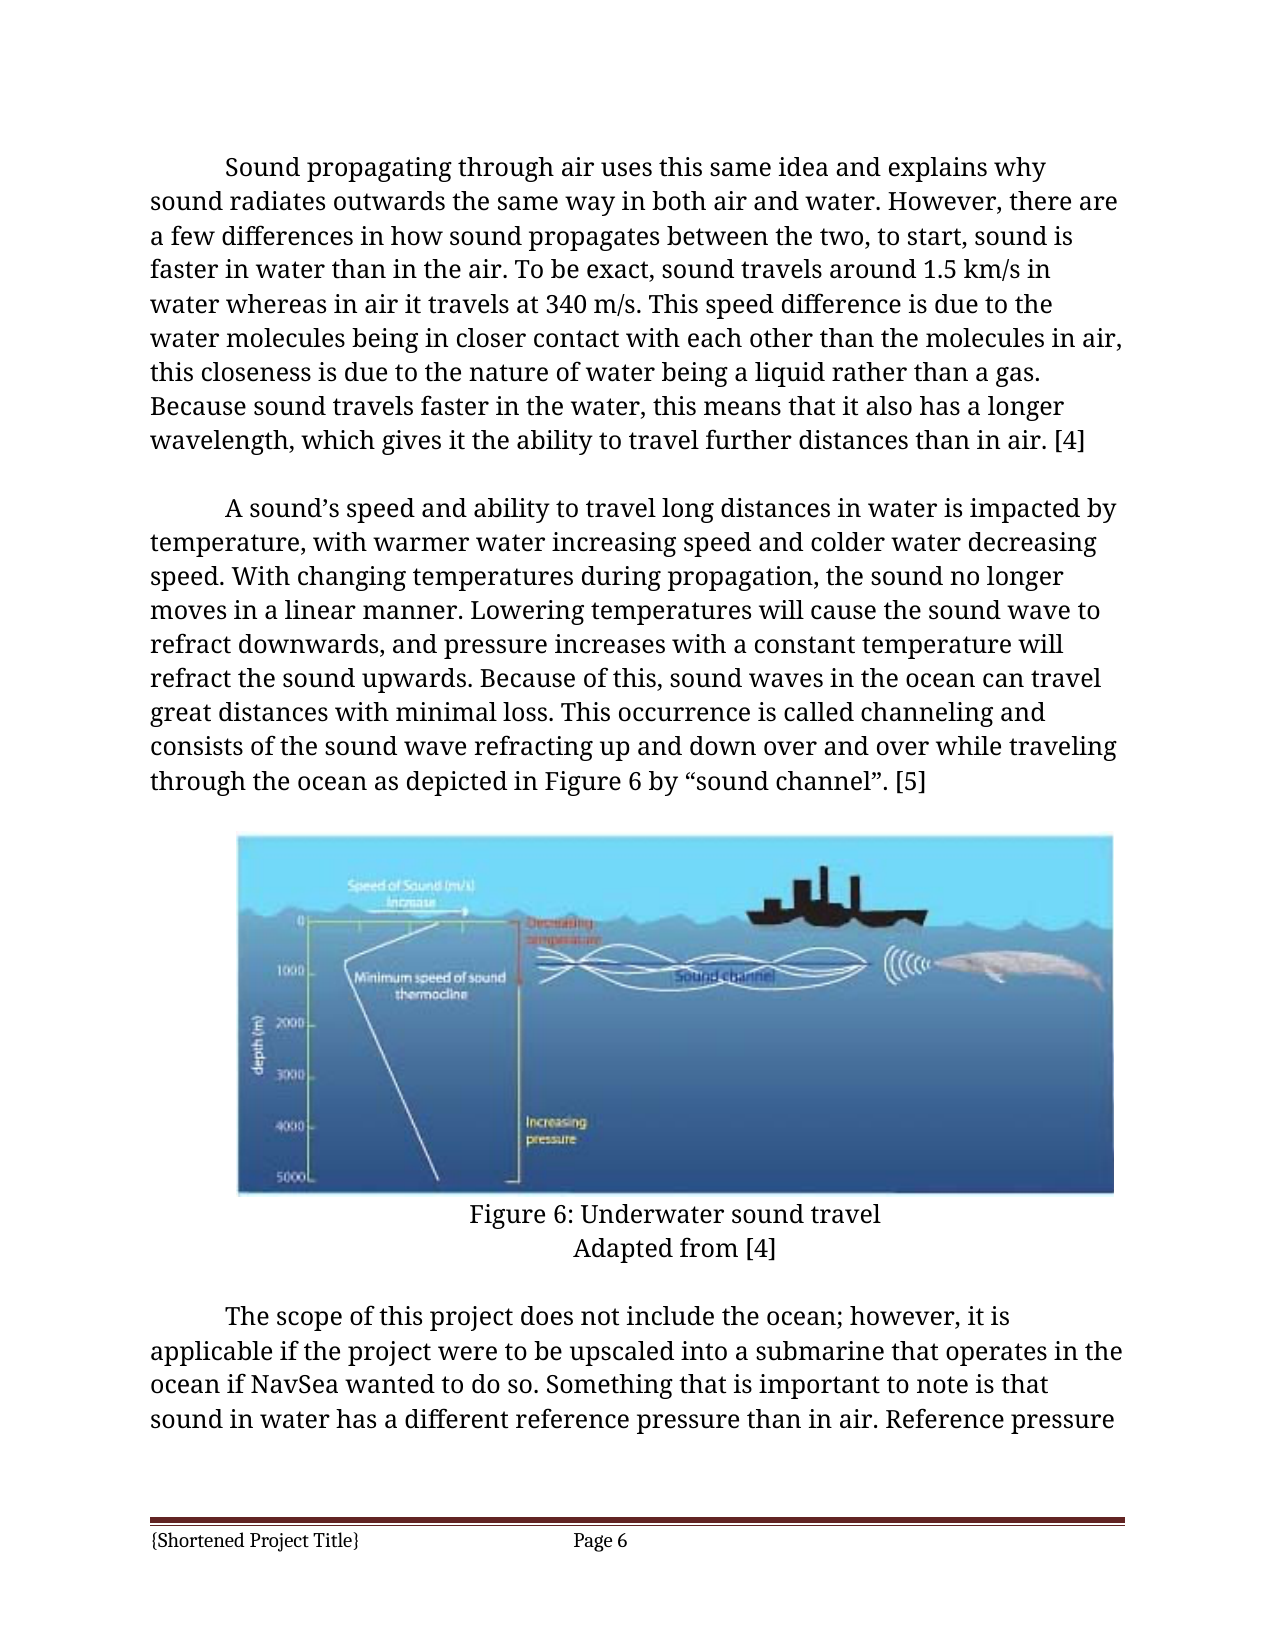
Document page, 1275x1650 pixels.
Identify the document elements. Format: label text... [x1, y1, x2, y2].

text A sound’s speed and ability to travel long distances in water is impacted by temperature, with warmer water increasing speed and colder water decreasing speed. With changing temperatures during propagation, the sound no longer moves in a linear manner. Lowering temperatures will cause the sound wave to refract downwards, and pressure increases with a constant temperature will refract the sound upwards. Because of this, sound waves in the ocean can travel great distances with minimal loss. This occurrence is called channeling and consists of the sound wave refracting up and down over and over while traveling through the ocean as depicted in Figure 6 by “sound channel”. [5] [150, 491, 1125, 797]
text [150, 1299, 1125, 1435]
text Figure 6: Underwater sound travel [150, 1197, 1125, 1231]
picture [236, 831, 1114, 1197]
text Sound propagating through air uses this same idea and explains why sound radiates outwards the same way in both air and water. However, there are a few differences in how sound propagates between the two, to start, sound is faster in water than in the air. To be exact, sound travels around 1.5 km/s in water whereas in air it travels at 340 m/s. This speed difference is due to the water molecules being in closer contact with each other than the molecules in air, this closeness is due to the nature of water being a liquid rather than a gas. Because sound travels faster in the water, this means that it also has a longer wavelength, which gives it the ability to travel further distances than in air. [4] [150, 150, 1125, 457]
text Adapted from [4] [150, 1231, 1125, 1265]
